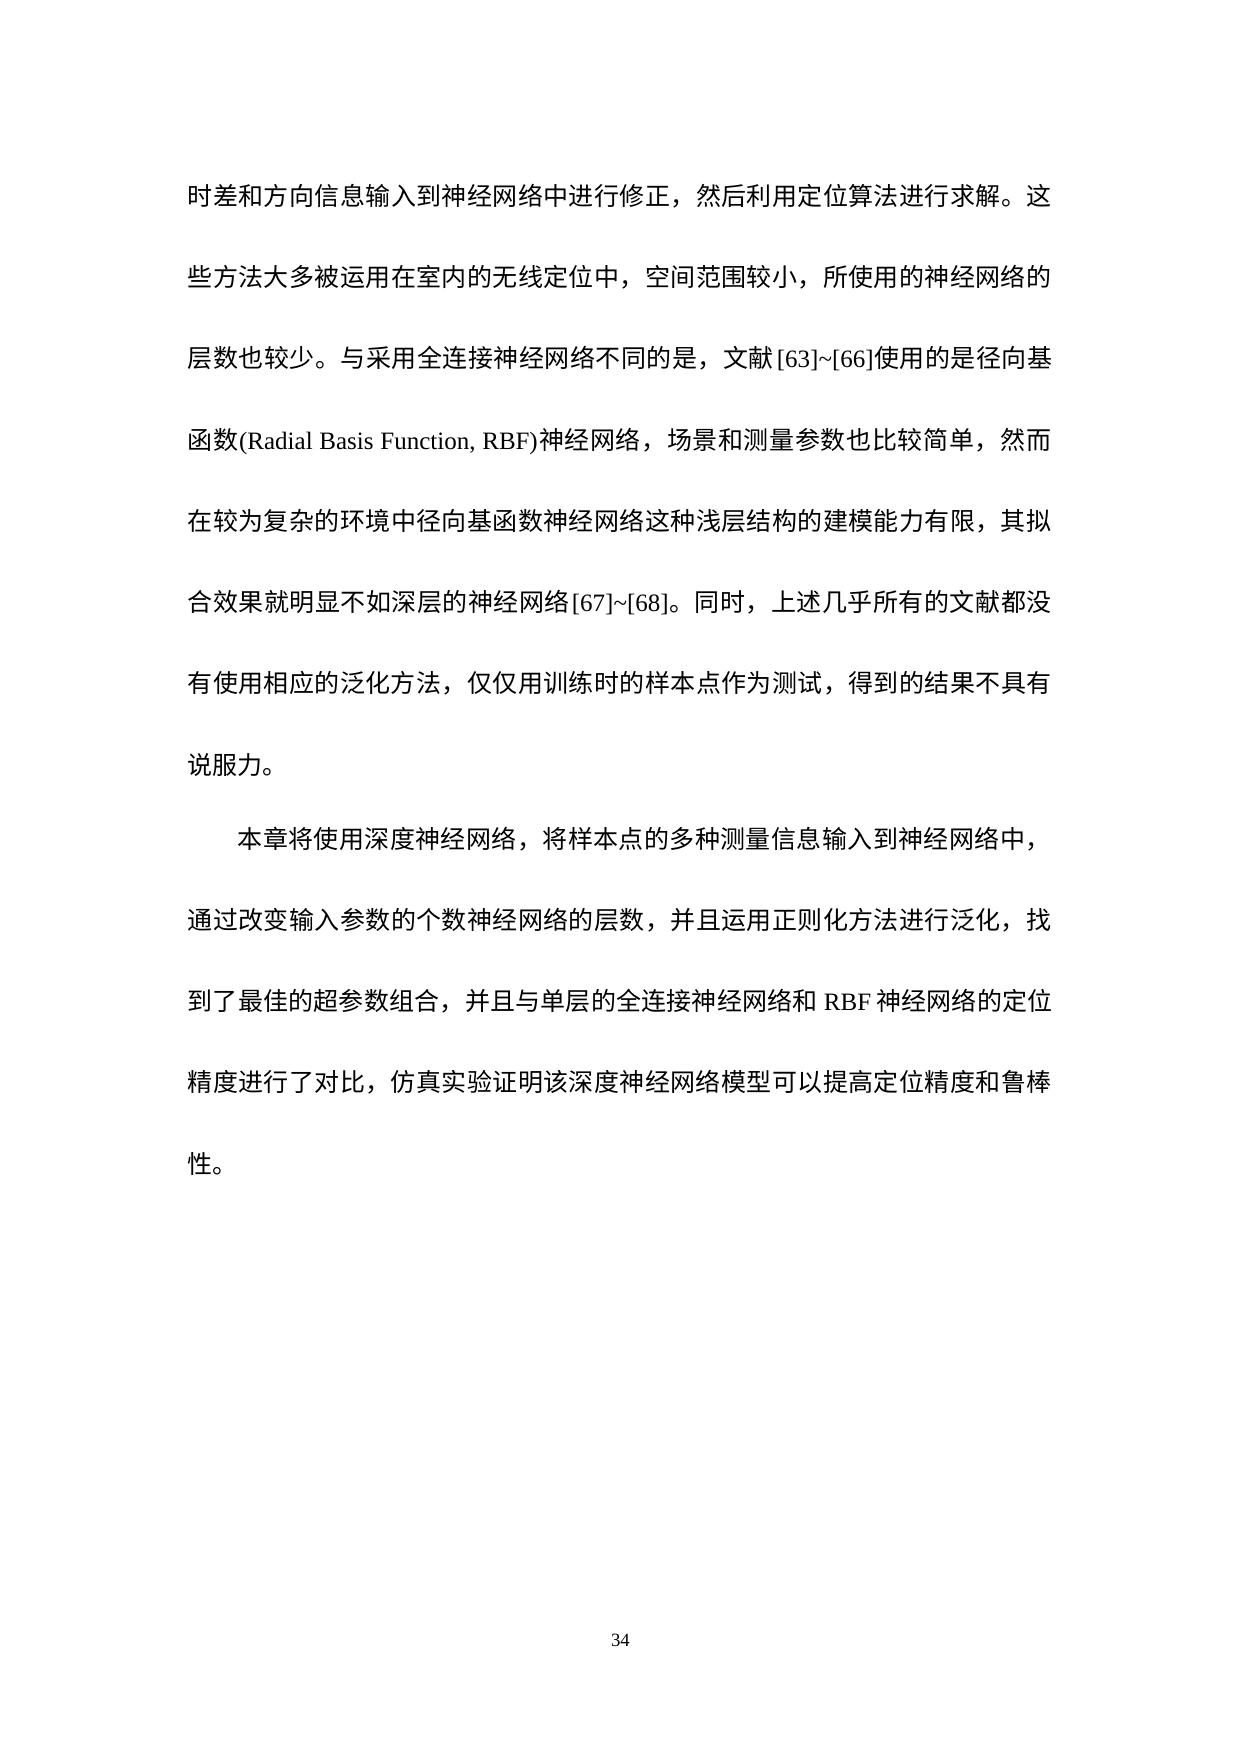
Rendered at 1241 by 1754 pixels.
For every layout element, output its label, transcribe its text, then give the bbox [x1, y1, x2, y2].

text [187, 162, 1053, 796]
text 本章将使用深度神经网络，将样本点的多种测量信息输入到神经网络中，通过改变输入参数的个数神经网络的层数，并且运用正则化方法进行泛化，找到了最佳的超参数组合，并且与单层的全连接神经网络和RBF神经网络的定位精度进行了对比，仿真实验证明该深度神经网络模型可以提高定位精度和鲁棒性。 [187, 805, 1053, 1195]
